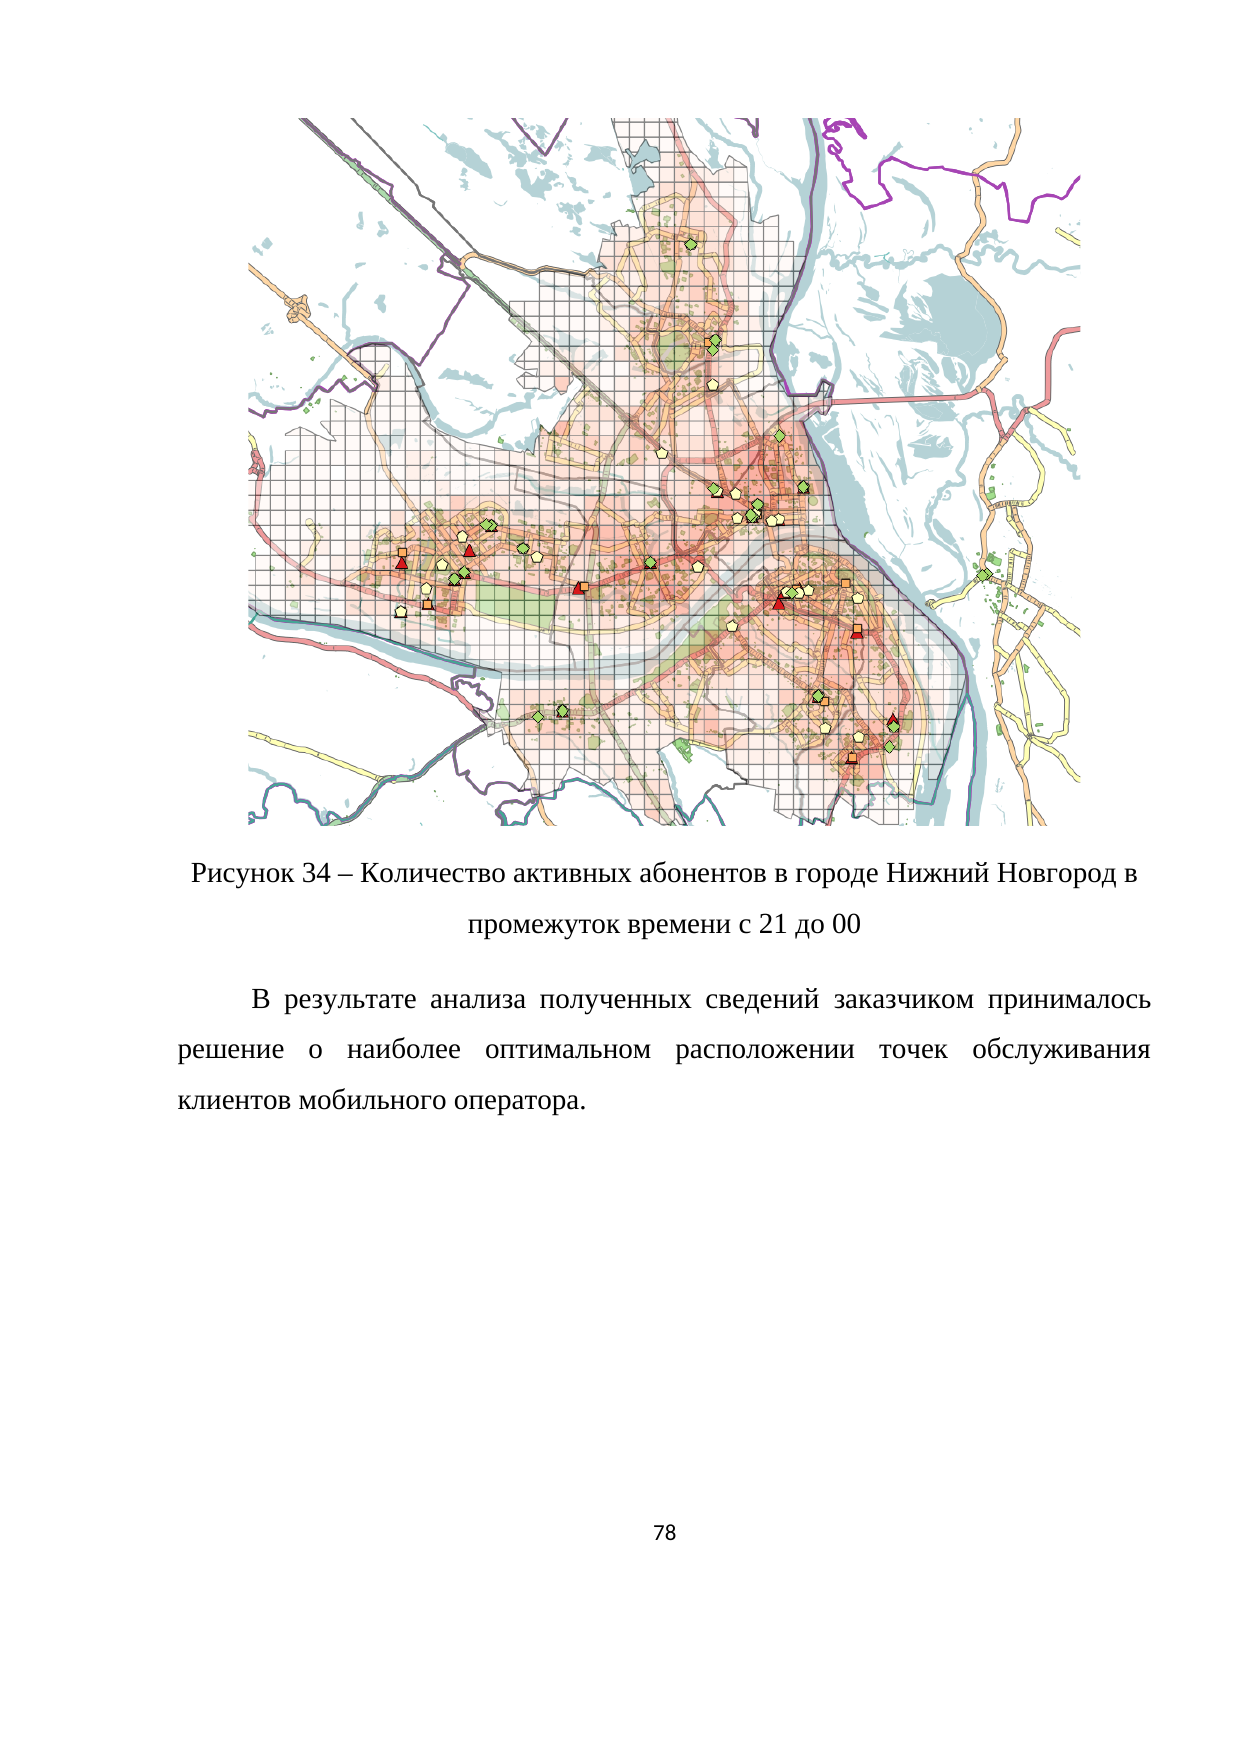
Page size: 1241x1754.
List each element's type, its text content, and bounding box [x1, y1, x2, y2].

text Рисунок 34 – Количество активных абонентов в городе Нижний Новгород в промежуток времени с 21 до 00 [177, 856, 1152, 939]
picture [248, 118, 1081, 826]
text В результате анализа полученных сведений заказчиком принималось решение о наиболее оптимальном расположении точек обслуживания клиентов мобильного оператора. [177, 981, 1152, 1115]
